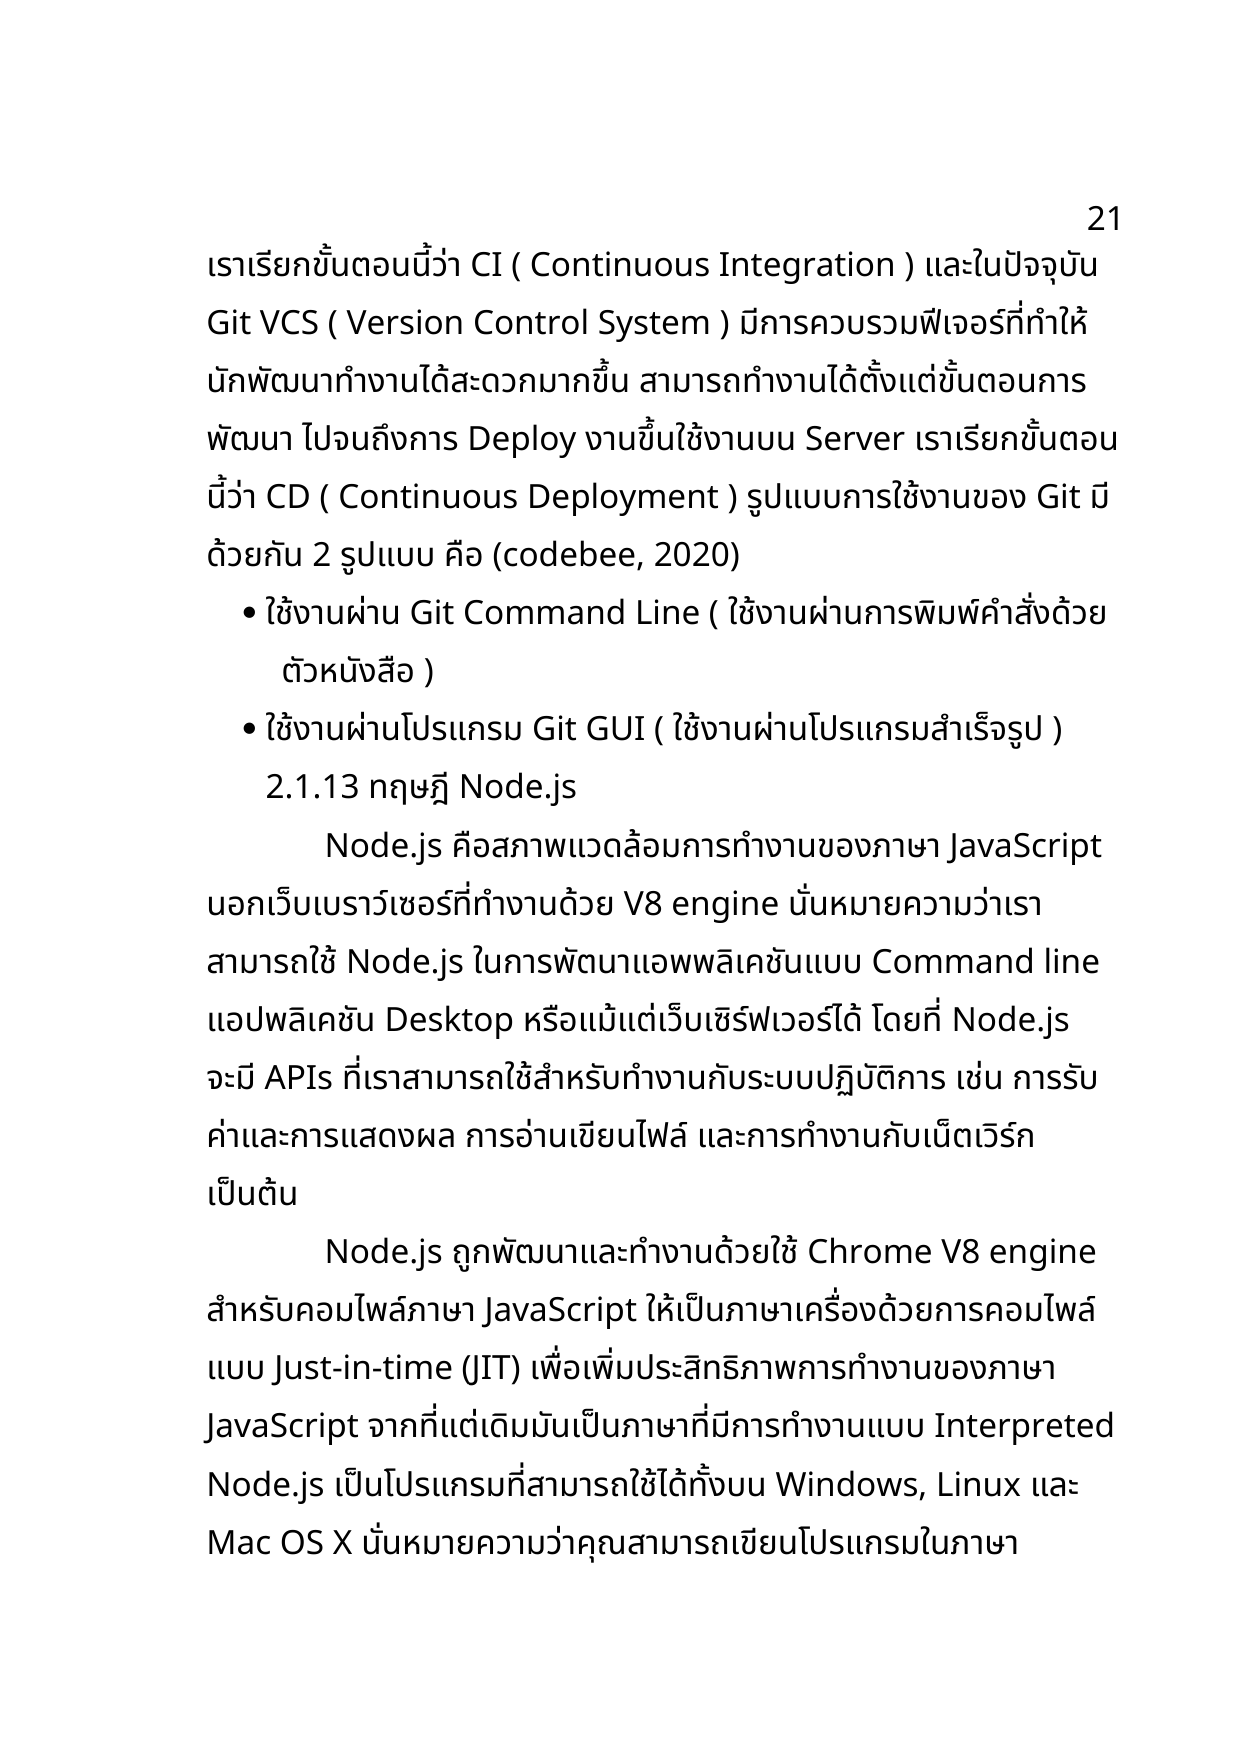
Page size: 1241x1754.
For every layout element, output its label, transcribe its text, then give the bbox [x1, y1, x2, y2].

list ใช้งานผ่านโปรแกรม Git GUI ( ใช้งานผ่านโปรแกรมสำเร็จรูป ) [244, 705, 1125, 756]
list ใช้งานผ่าน Git Command Line ( ใช้งานผ่านการพิมพ์คำสั่งด้วยตัวหนังสือ ) [244, 589, 1125, 698]
text Node.js คือสภาพแวดล้อมการทำงานของภาษา JavaScript นอกเว็บเบราว์เซอร์ที่ทำงานด้วย V8 engine นั่นหมายความว่าเราสามารถใช้ Node.js ในการพัตนาแอพพลิเคชันแบบ Command line แอปพลิเคชัน Desktop หรือแม้แต่เว็บเซิร์ฟเวอร์ได้ โดยที่ Node.js จะมี APIs ที่เราสามารถใช้สำหรับทำงานกับระบบปฏิบัติการ เช่น การรับค่าและการแสดงผล การอ่านเขียนไฟล์ และการทำงานกับเน็ตเวิร์ก เป็นต้น [206, 821, 1125, 1220]
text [206, 1228, 1125, 1569]
text 2.1.13 ทฤษฎี Node.js [206, 763, 1125, 814]
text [206, 240, 1125, 581]
